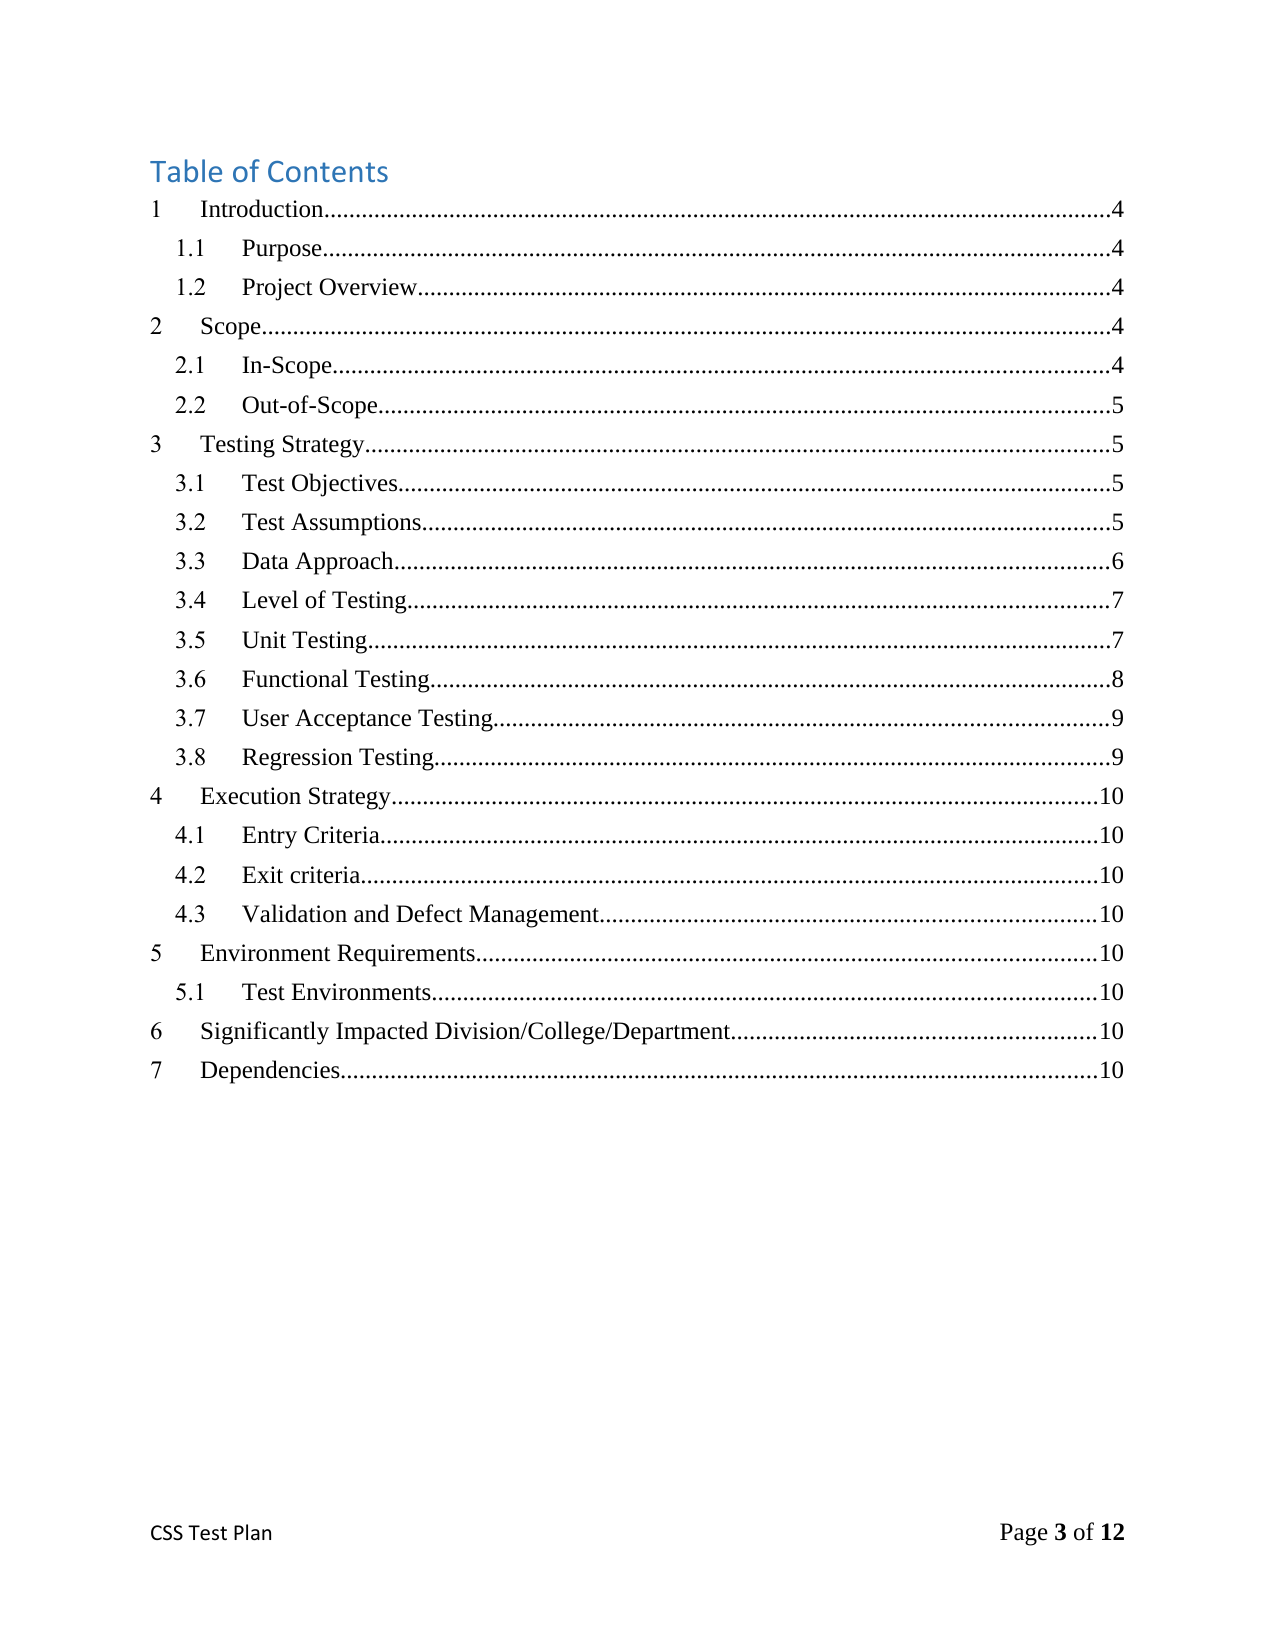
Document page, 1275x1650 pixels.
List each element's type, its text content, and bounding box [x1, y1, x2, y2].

text Table of Contents [150, 150, 1125, 191]
